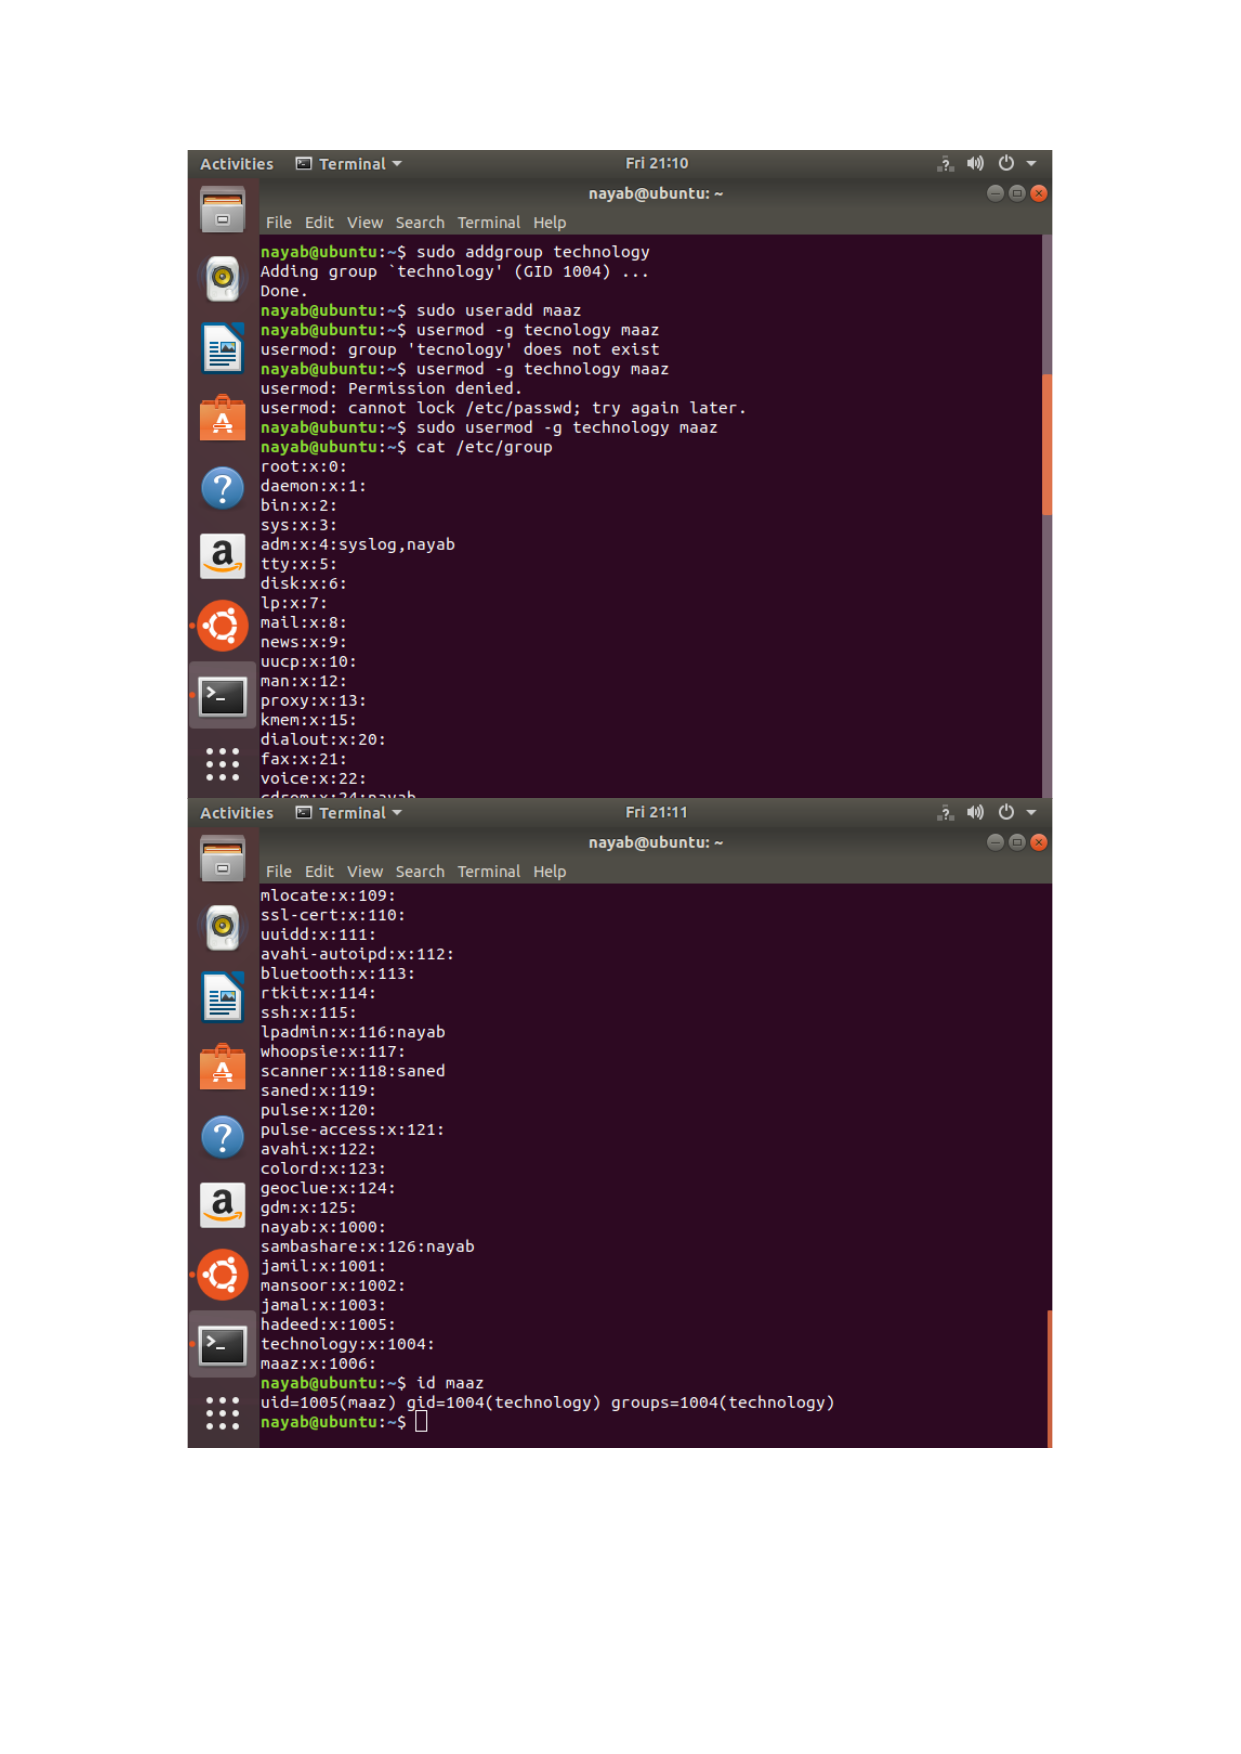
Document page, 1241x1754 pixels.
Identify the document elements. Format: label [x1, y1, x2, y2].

picture [187, 150, 1053, 1448]
